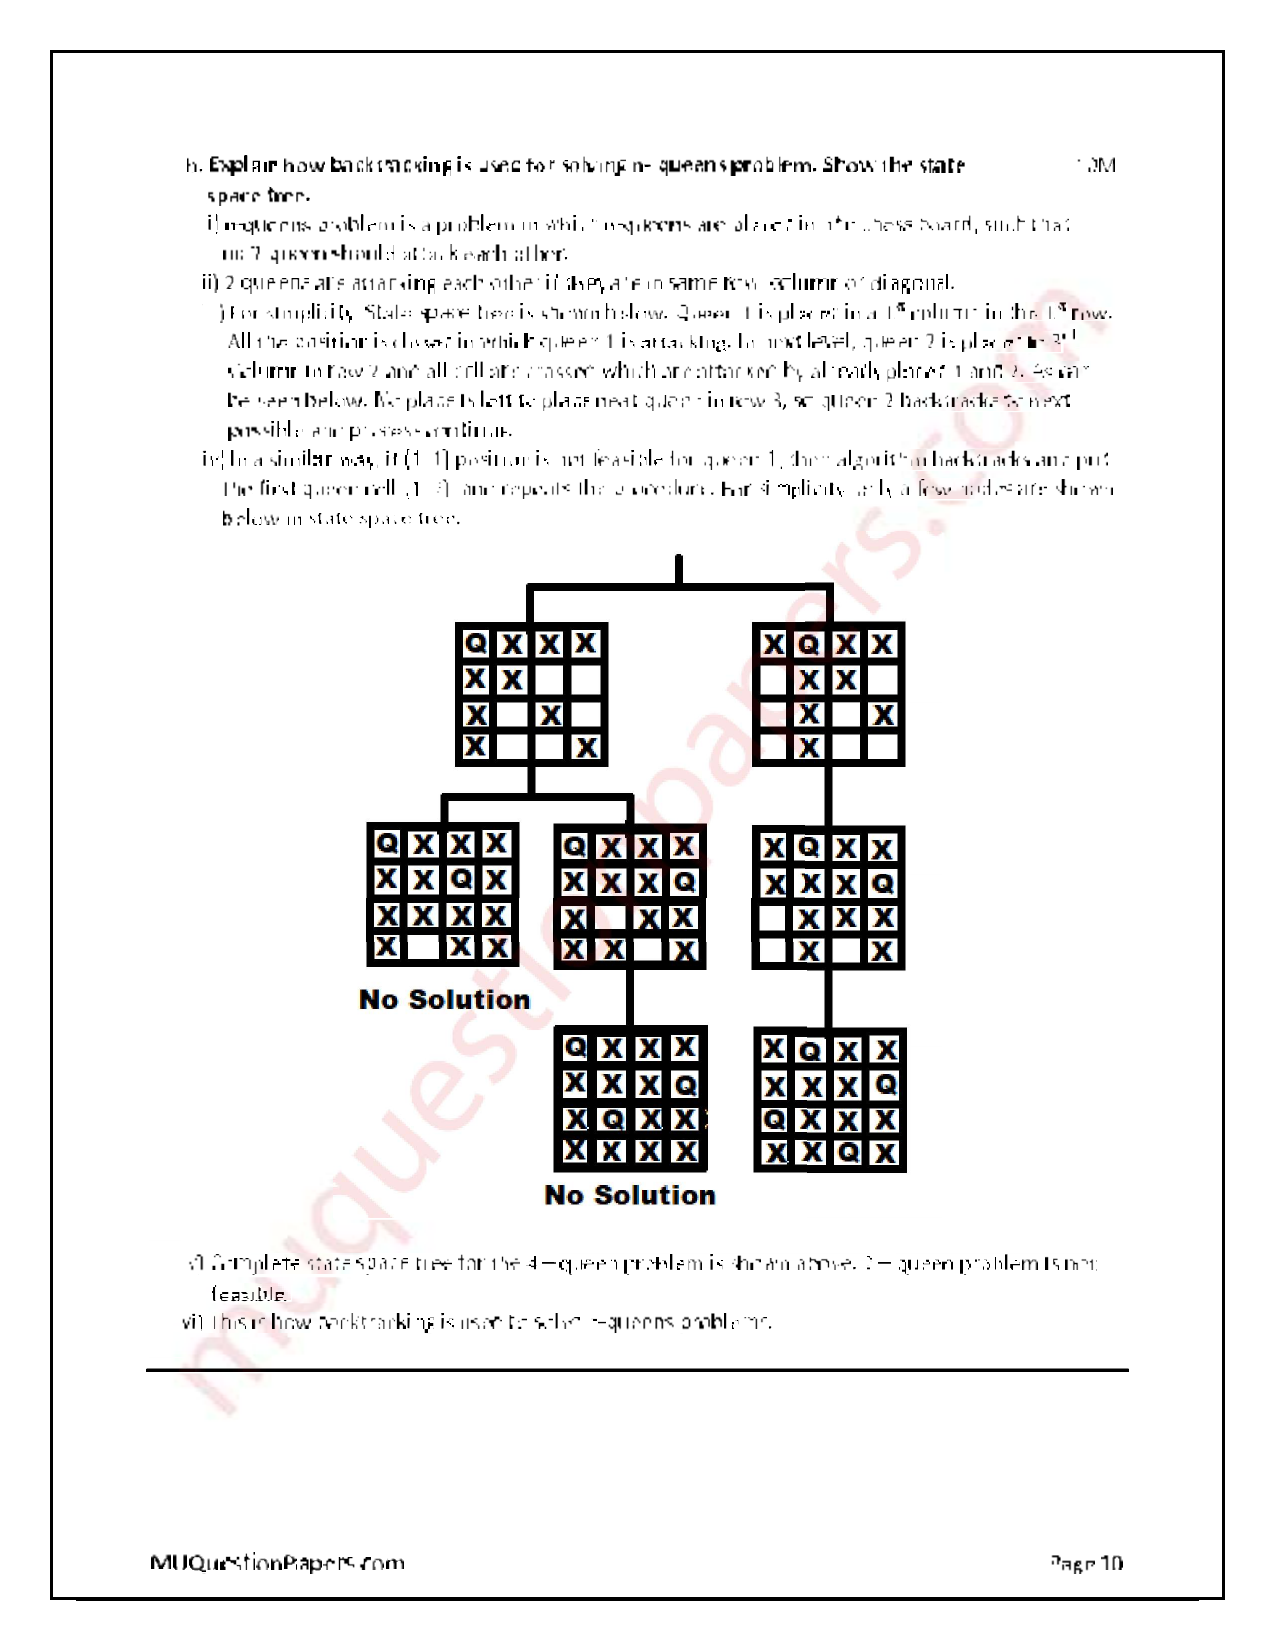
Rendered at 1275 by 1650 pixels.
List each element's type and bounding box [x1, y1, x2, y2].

picture [76, 54, 1199, 1609]
